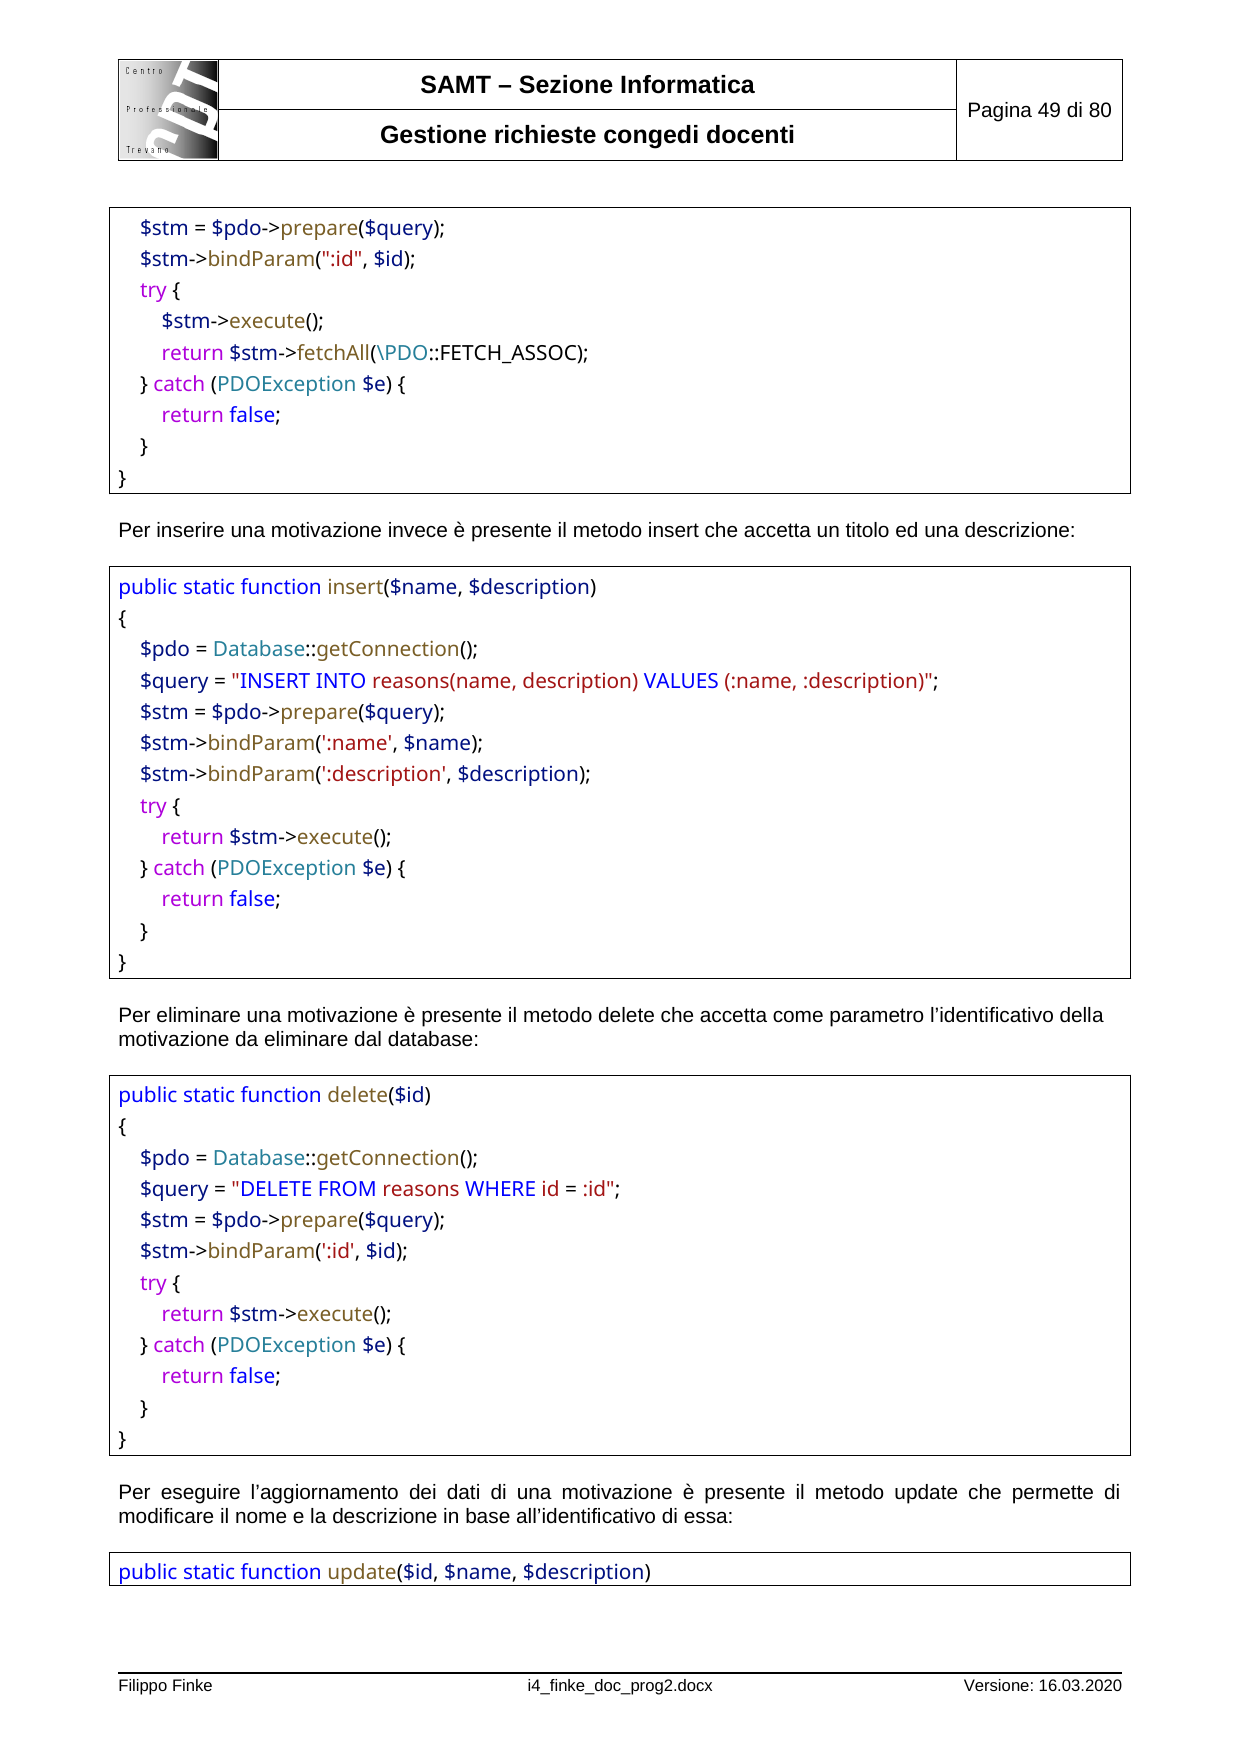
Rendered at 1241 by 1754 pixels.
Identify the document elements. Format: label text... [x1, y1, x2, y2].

text } catch (PDOException $e) { [118, 1328, 1122, 1359]
text try { [118, 272, 1122, 304]
text return false; [118, 397, 1122, 429]
text Per eseguire l’aggiornamento dei dati di una motivazione è presente il metodo update che permette di modificare il nome e la descrizione in base all’identificativo di essa: [118, 1480, 1122, 1528]
text public static function update($id, $name, $description) [110, 1553, 1130, 1585]
text } catch (PDOException $e) { [118, 851, 1122, 882]
text } [110, 941, 1130, 978]
text return false; [118, 882, 1122, 913]
text { [118, 1109, 1122, 1140]
text $stm = $pdo->prepare($query); [118, 1203, 1122, 1234]
text $pdo = Database::getConnection(); [118, 1140, 1122, 1171]
text public static function insert($name, $description) [110, 567, 1130, 601]
text $stm = $pdo->prepare($query); [110, 208, 1130, 241]
text return $stm->execute(); [118, 819, 1122, 851]
text public static function delete($id) [110, 1076, 1130, 1109]
text $stm->bindParam(':name', $name); [118, 726, 1122, 757]
text $query = "INSERT INTO reasons(name, description) VALUES (:name, :description)"; [118, 663, 1122, 694]
text $pdo = Database::getConnection(); [118, 632, 1122, 663]
text Per eliminare una motivazione è presente il metodo delete che accetta come parametro l’identificativo della motivazione da eliminare dal database: [118, 1003, 1122, 1051]
text return $stm->fetchAll(\PDO::FETCH_ASSOC); [118, 335, 1122, 366]
text try { [118, 1265, 1122, 1296]
text return false; [118, 1359, 1122, 1390]
text $stm->execute(); [118, 304, 1122, 335]
text Per inserire una motivazione invece è presente il metodo insert che accetta un titolo ed una descrizione: [118, 518, 1122, 542]
text } [118, 913, 1122, 941]
text } [118, 429, 1122, 457]
text { [118, 601, 1122, 632]
text } [110, 1418, 1130, 1455]
picture [118, 60, 218, 159]
text $stm->bindParam(':id', $id); [118, 1234, 1122, 1265]
text $stm->bindParam(':description', $description); [118, 757, 1122, 788]
text $stm->bindParam(":id", $id); [118, 241, 1122, 272]
text } [118, 1390, 1122, 1418]
text try { [118, 788, 1122, 819]
text $stm = $pdo->prepare($query); [118, 694, 1122, 726]
text } catch (PDOException $e) { [118, 366, 1122, 397]
text return $stm->execute(); [118, 1296, 1122, 1328]
text $query = "DELETE FROM reasons WHERE id = :id"; [118, 1171, 1122, 1203]
text } [110, 457, 1130, 493]
